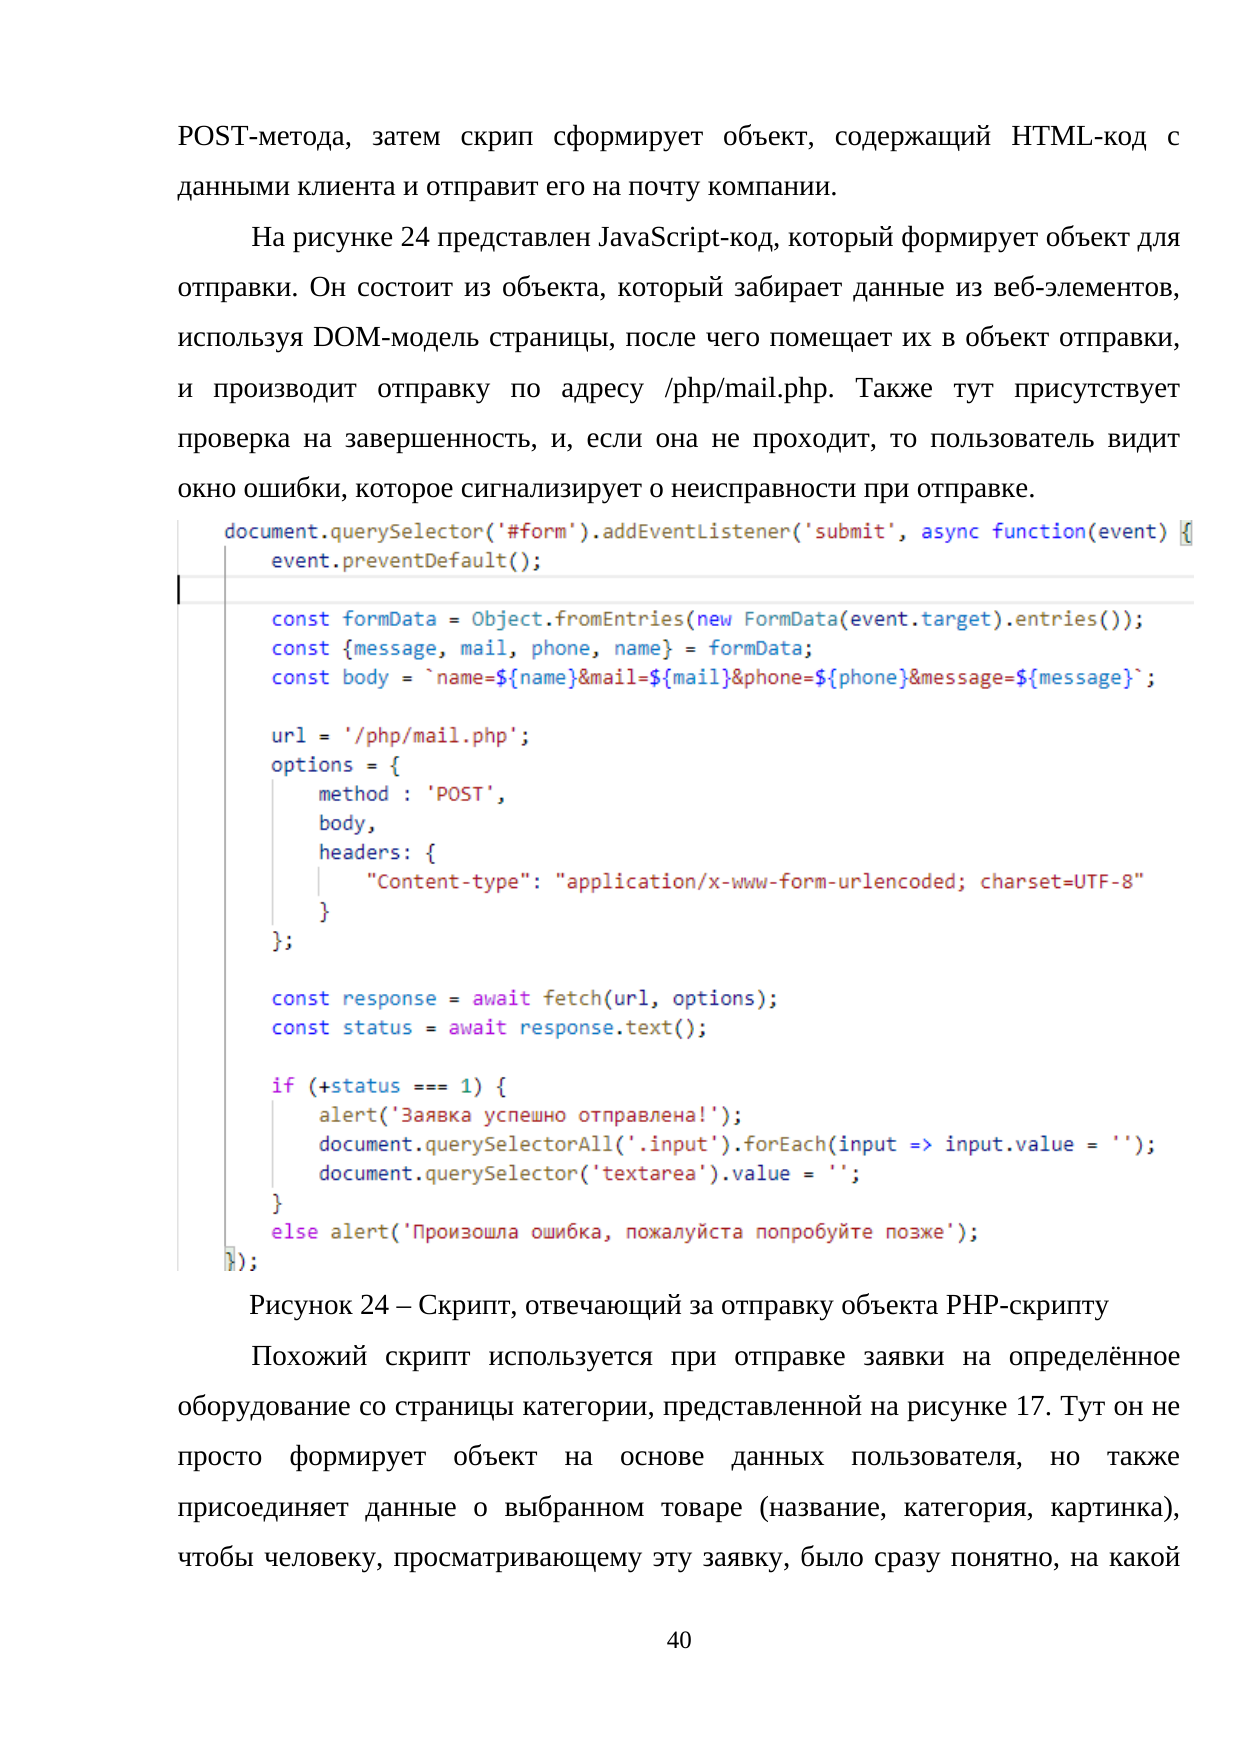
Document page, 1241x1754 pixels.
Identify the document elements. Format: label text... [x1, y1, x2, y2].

text Рисунок 24 – Скрипт, отвечающий за отправку объекта PHP-скрипту [177, 1287, 1181, 1321]
picture [177, 520, 1194, 1271]
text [177, 118, 1181, 202]
text На рисунке 24 представлен JavaScript-код, который формирует объект для отправки. Он состоит из объекта, который забирает данные из веб-элементов, используя DOM-модель страницы, после чего помещает их в объект отправки, и производит отправку по адресу /php/mail.php. Также тут присутствует проверка на завершенность, и, если она не проходит, то пользователь видит окно ошибки, которое сигнализирует о неисправности при отправке. [177, 219, 1181, 504]
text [177, 1338, 1181, 1572]
